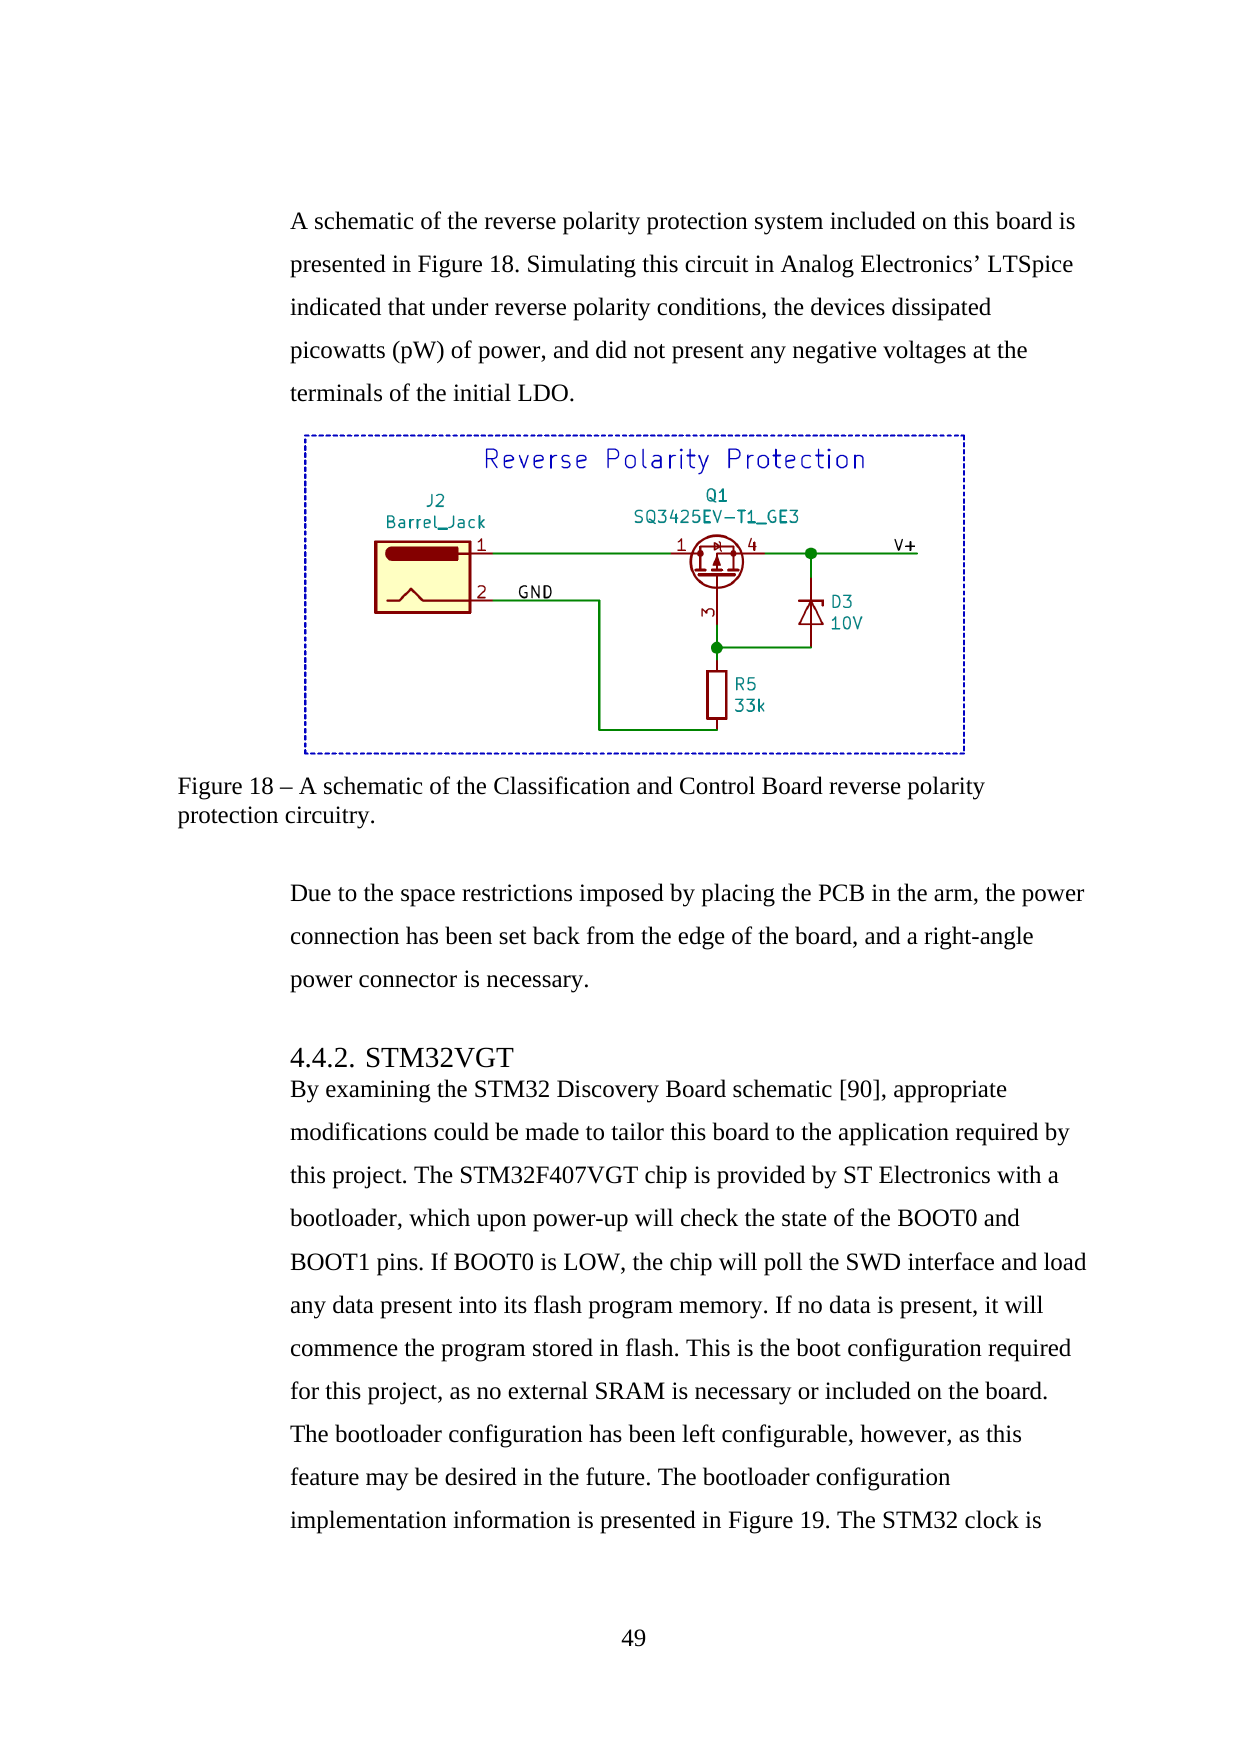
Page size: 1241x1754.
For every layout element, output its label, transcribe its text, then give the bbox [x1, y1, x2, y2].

text Due to the space restrictions imposed by placing the PCB in the arm, the power connection has been set back from the edge of the board, and a right-angle power connector is necessary. [290, 878, 1090, 993]
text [290, 1074, 1090, 1534]
text A schematic of the reverse polarity protection system included on this board is presented in Figure 18. Simulating this circuit in Analog Electronics’ LTSpice indicated that under reverse polarity conditions, the devices dissipated picowatts (pW) of power, and did not present any negative voltages at the terminals of the initial LDO. [290, 206, 1090, 407]
picture [298, 430, 969, 757]
subtitle STM32VGT [290, 1041, 1090, 1074]
